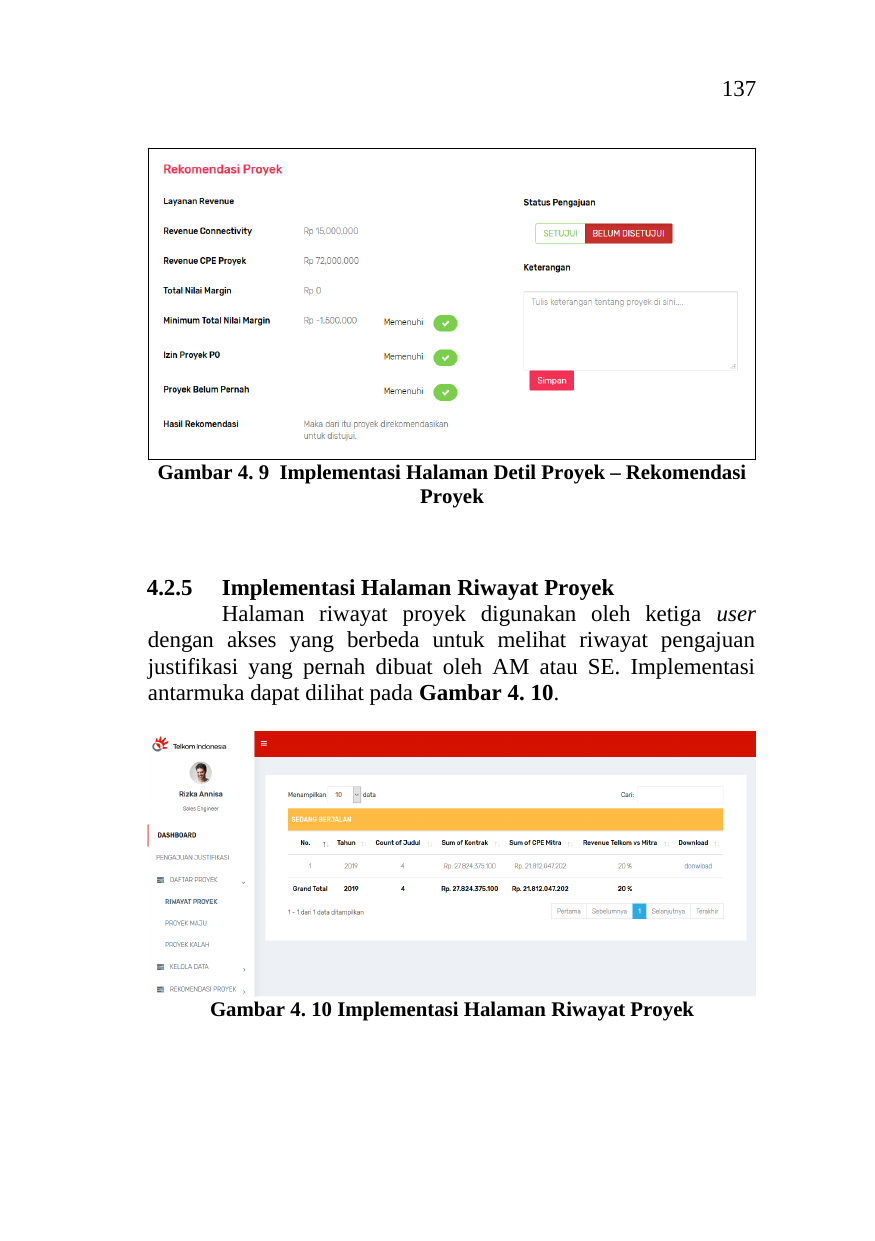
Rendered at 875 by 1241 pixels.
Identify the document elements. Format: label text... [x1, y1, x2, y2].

picture [149, 149, 755, 459]
text Gambar 4. 9 Implementasi Halaman Detil Proyek – Rekomendasi Proyek [148, 460, 756, 508]
text Gambar 4. 10 Implementasi Halaman Riwayat Proyek [148, 997, 756, 1021]
picture [147, 731, 756, 997]
text Halaman riwayat proyek digunakan oleh ketiga user dengan akses yang berbeda untuk melihat riwayat pengajuan justifikasi yang pernah dibuat oleh AM atau SE. Implementasi antarmuka dapat dilihat pada Gambar 4. 10. [148, 600, 756, 706]
list Implementasi Halaman Riwayat Proyek [147, 574, 756, 600]
